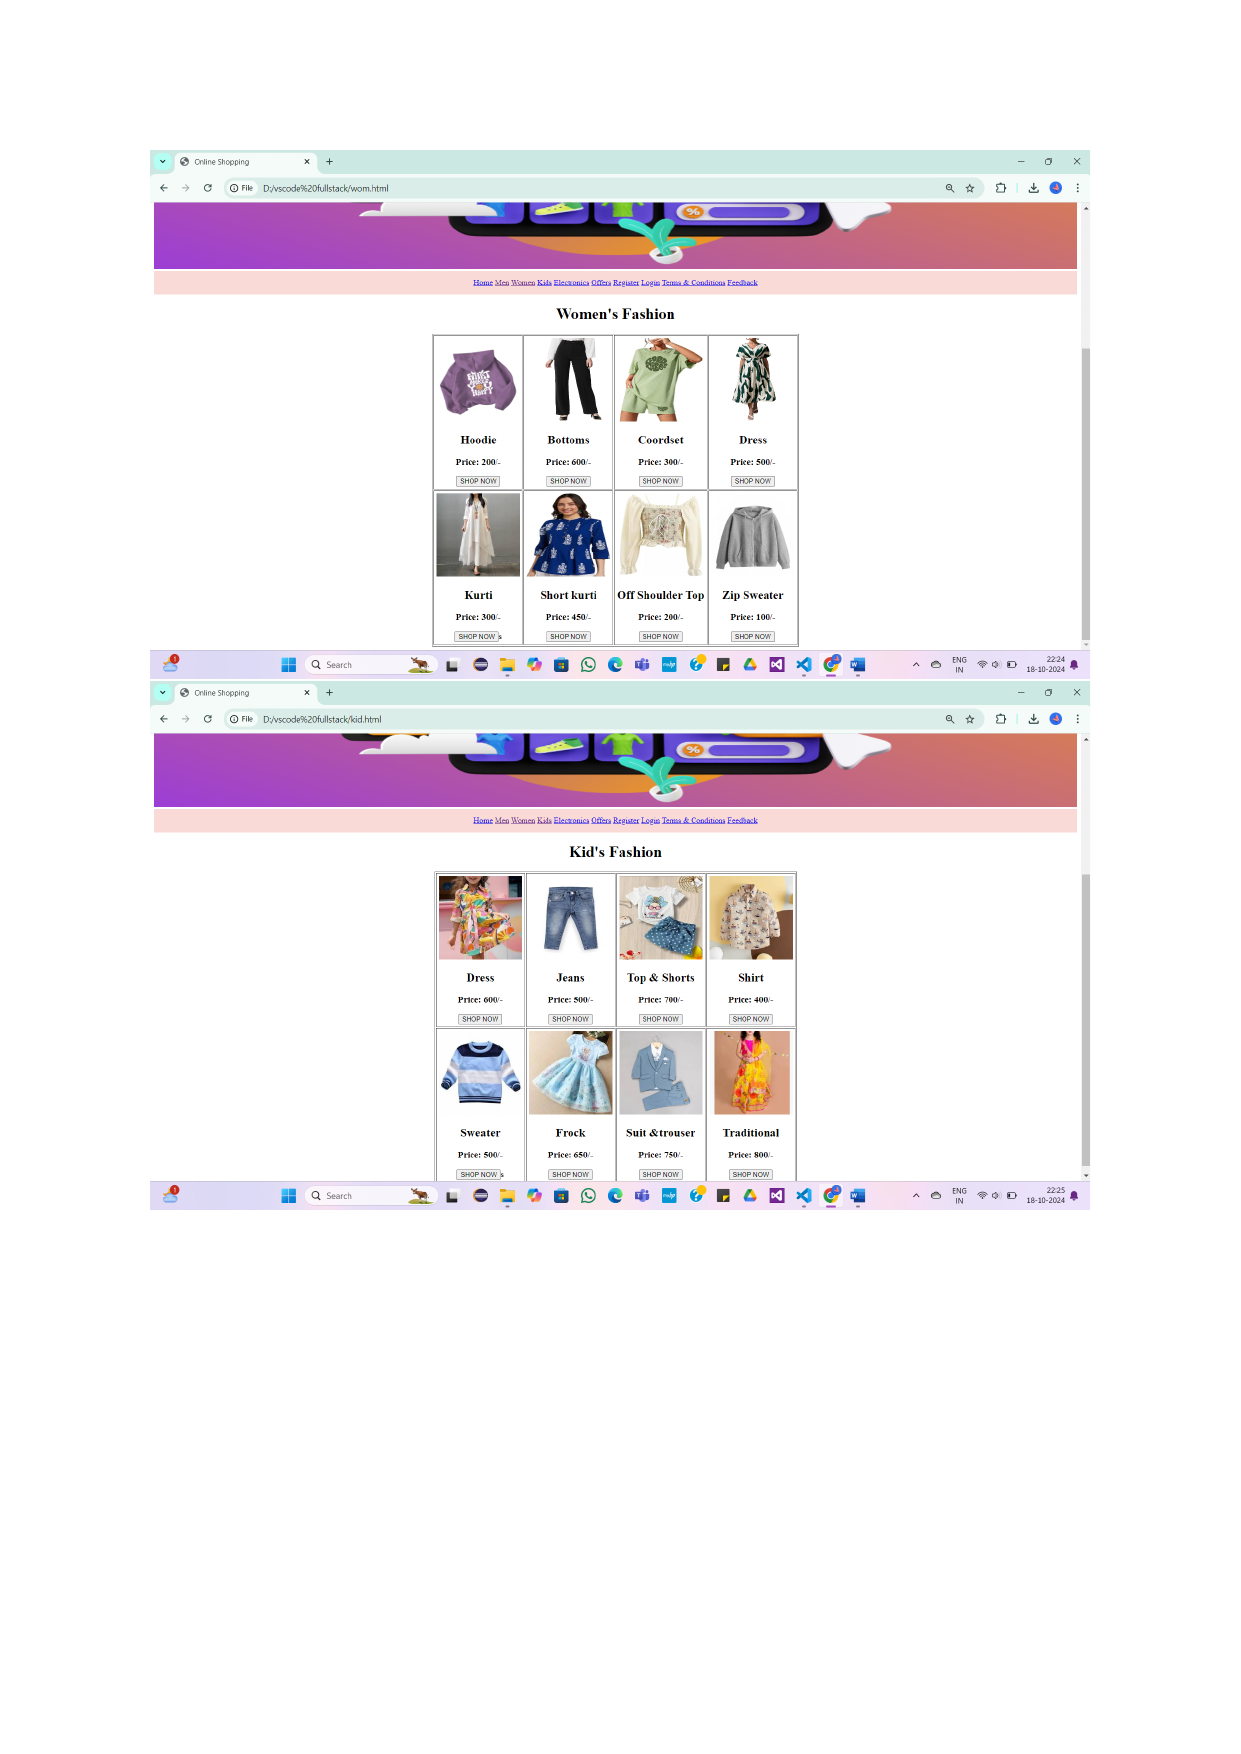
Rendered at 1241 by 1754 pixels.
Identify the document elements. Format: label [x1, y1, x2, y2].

picture [150, 150, 1091, 679]
picture [150, 681, 1091, 1210]
